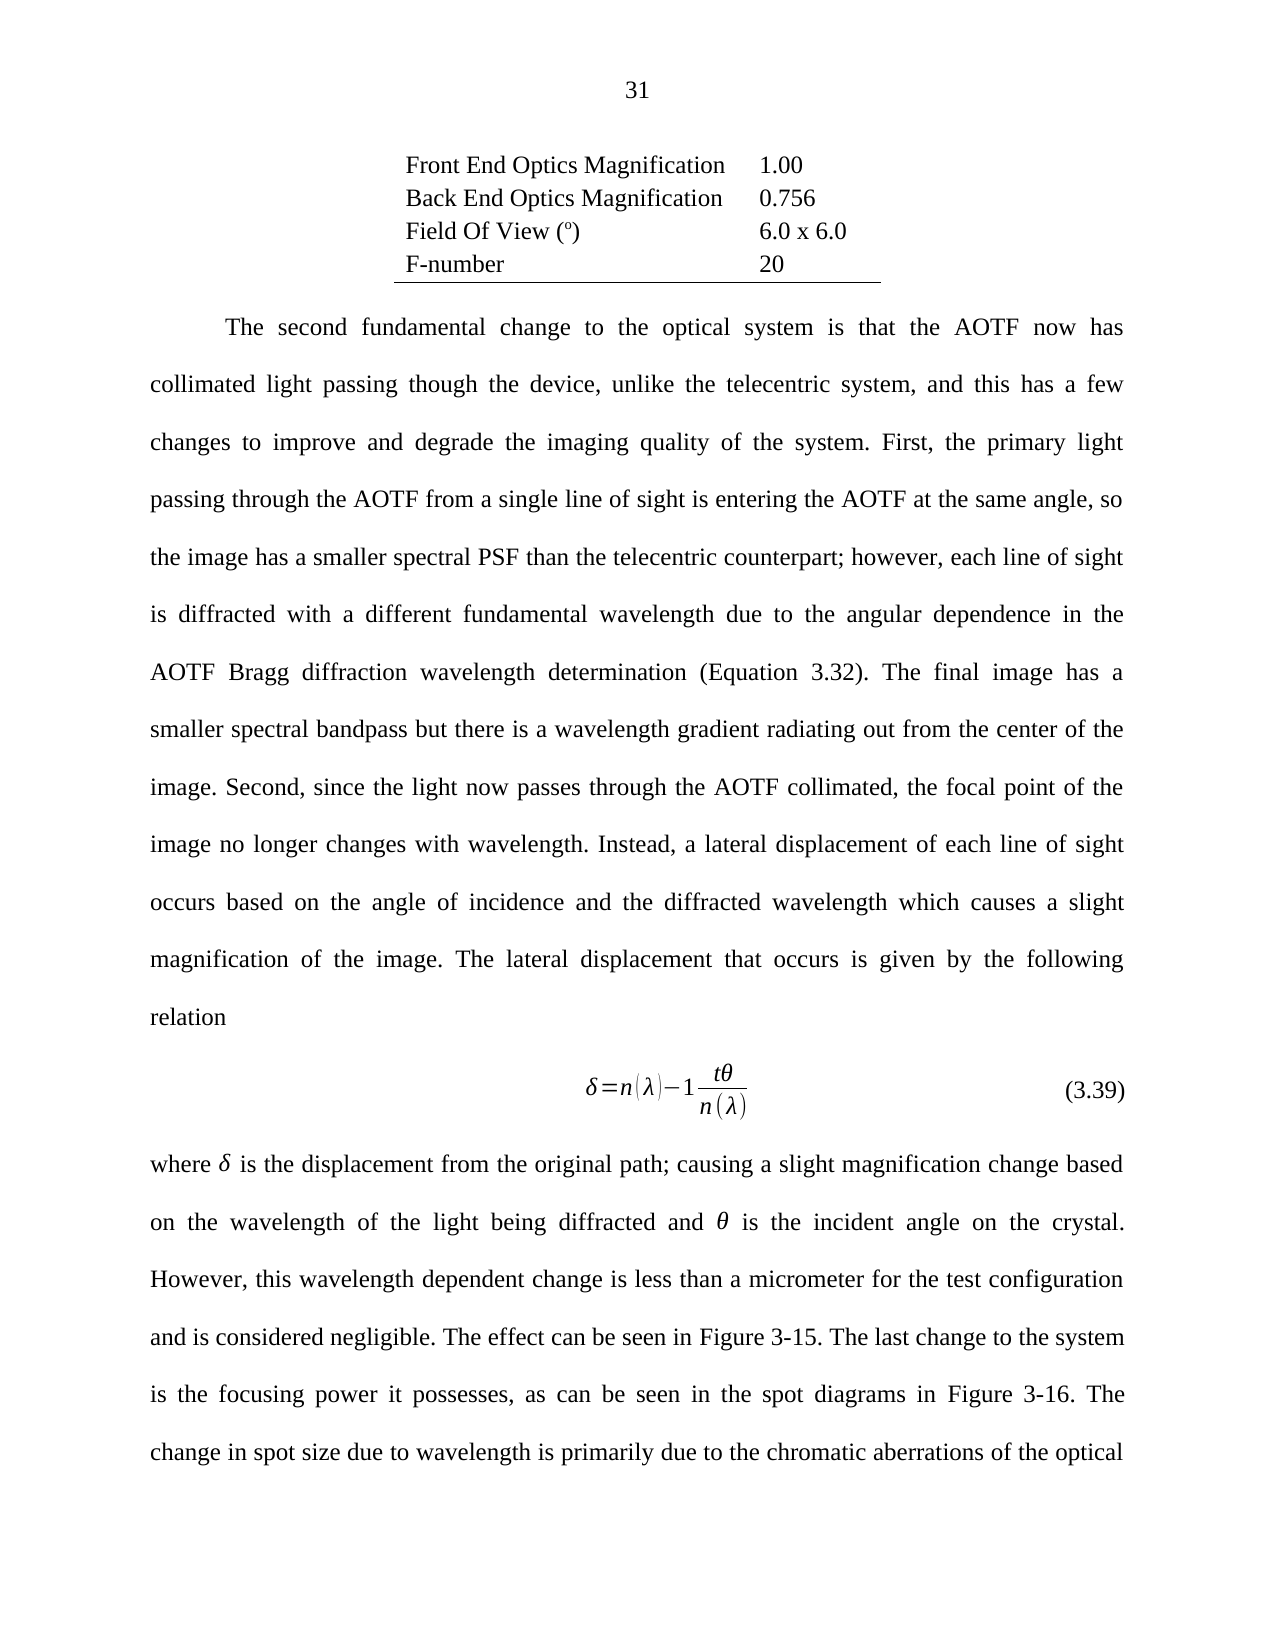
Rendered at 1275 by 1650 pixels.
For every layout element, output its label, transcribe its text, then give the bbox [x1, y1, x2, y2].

table_cell Field Of View (o) [394, 216, 748, 249]
table_cell 6.0 x 6.0 [748, 216, 881, 249]
table_cell F-number [394, 249, 748, 282]
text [150, 1149, 1125, 1466]
text The second fundamental change to the optical system is that the AOTF now has collimated light passing though the device, unlike the telecentric system, and this has a few changes to improve and degrade the imaging quality of the system. First, the primary light passing through the AOTF from a single line of sight is entering the AOTF at the same angle, so the image has a smaller spectral PSF than the telecentric counterpart; however, each line of sight is diffracted with a different fundamental wavelength due to the angular dependence in the AOTF Bragg diffraction wavelength determination (Equation 3.32). The final image has a smaller spectral bandpass but there is a wavelength gradient radiating out from the center of the image. Second, since the light now passes through the AOTF collimated, the focal point of the image no longer changes with wavelength. Instead, a lateral displacement of each line of sight occurs based on the angle of incidence and the diffracted wavelength which causes a slight magnification of the image. The lateral displacement that occurs is given by the following relation [150, 312, 1125, 1031]
table_header (3.39) [1006, 1059, 1136, 1149]
table_cell 1.00 [748, 150, 881, 183]
table_cell Front End Optics Magnification [394, 150, 748, 183]
table_cell 20 [748, 249, 881, 282]
table_cell 0.756 [748, 183, 881, 216]
table_header [298, 1059, 1006, 1149]
table_cell Back End Optics Magnification [394, 183, 748, 216]
